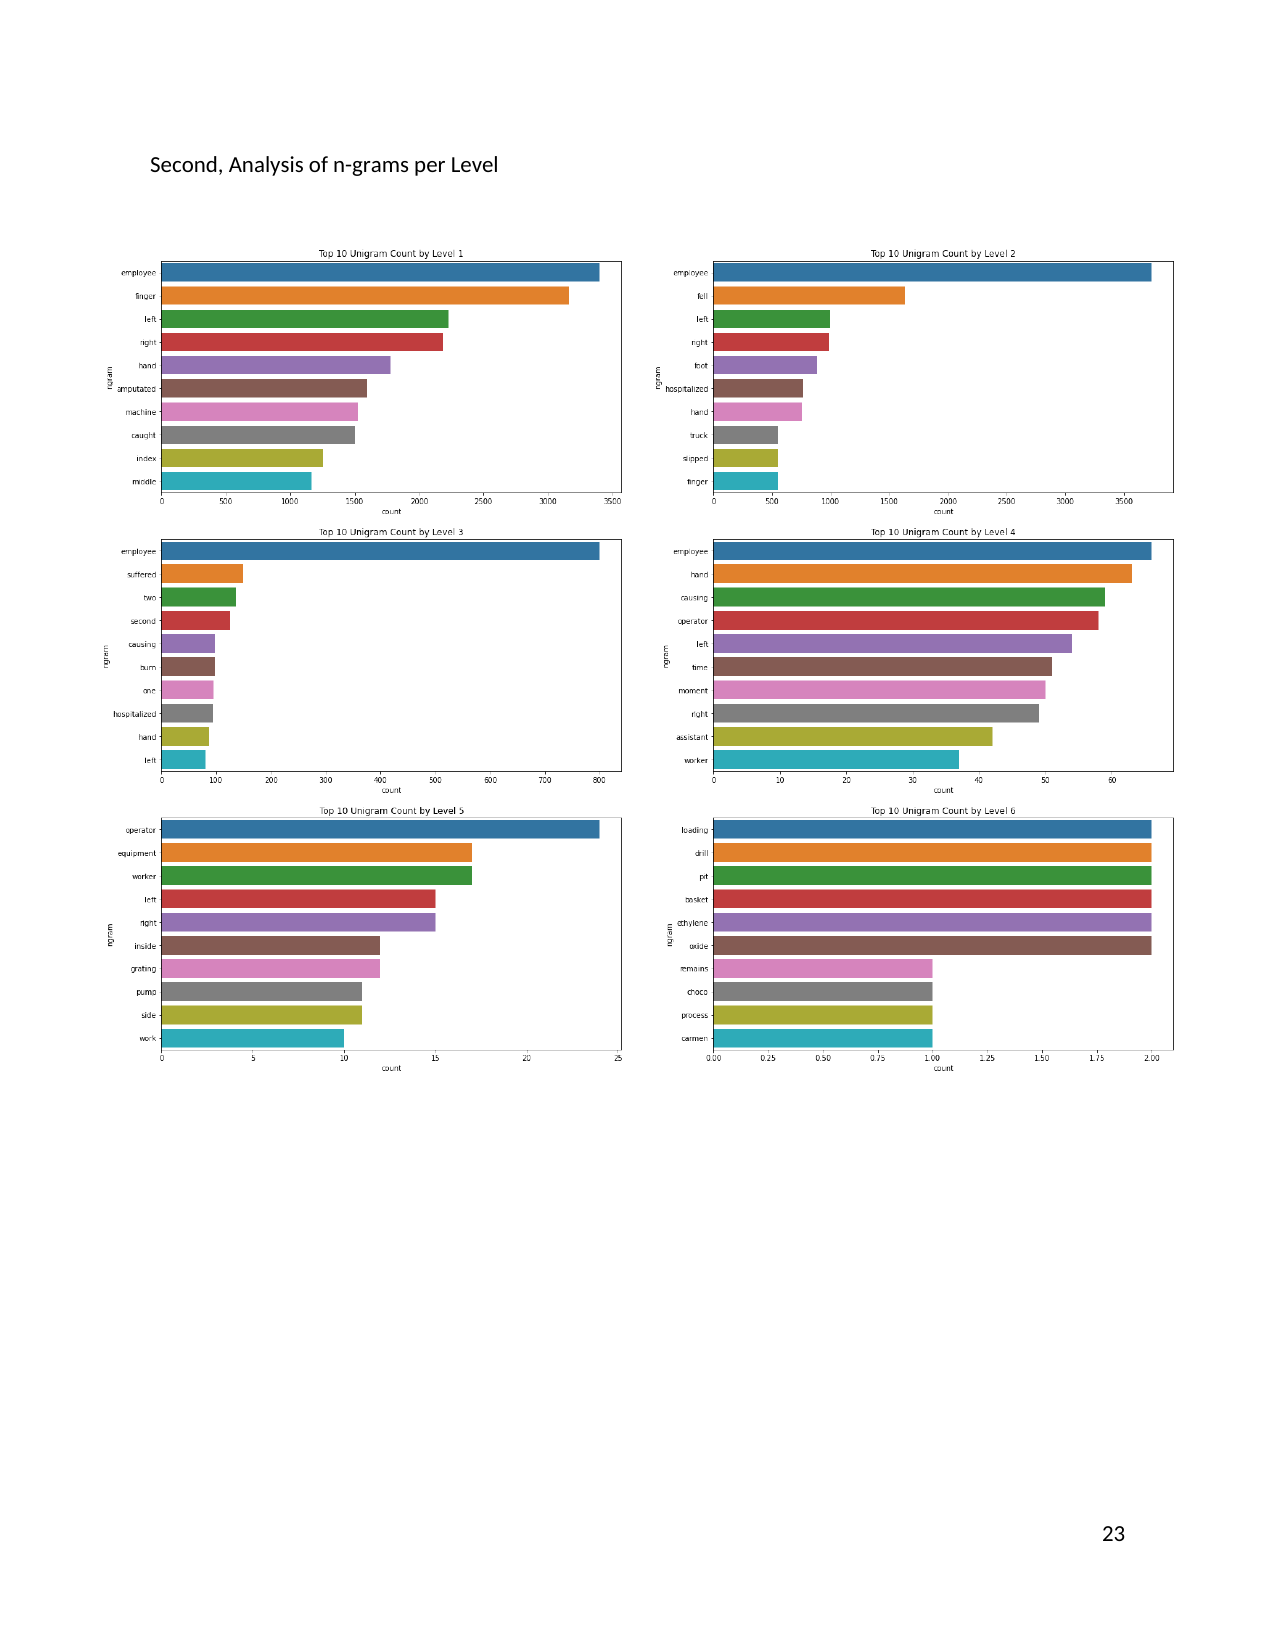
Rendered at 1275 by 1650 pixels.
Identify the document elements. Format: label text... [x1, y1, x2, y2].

text Second, Analysis of n-grams per Level [150, 150, 1125, 178]
picture [97, 244, 1178, 1077]
